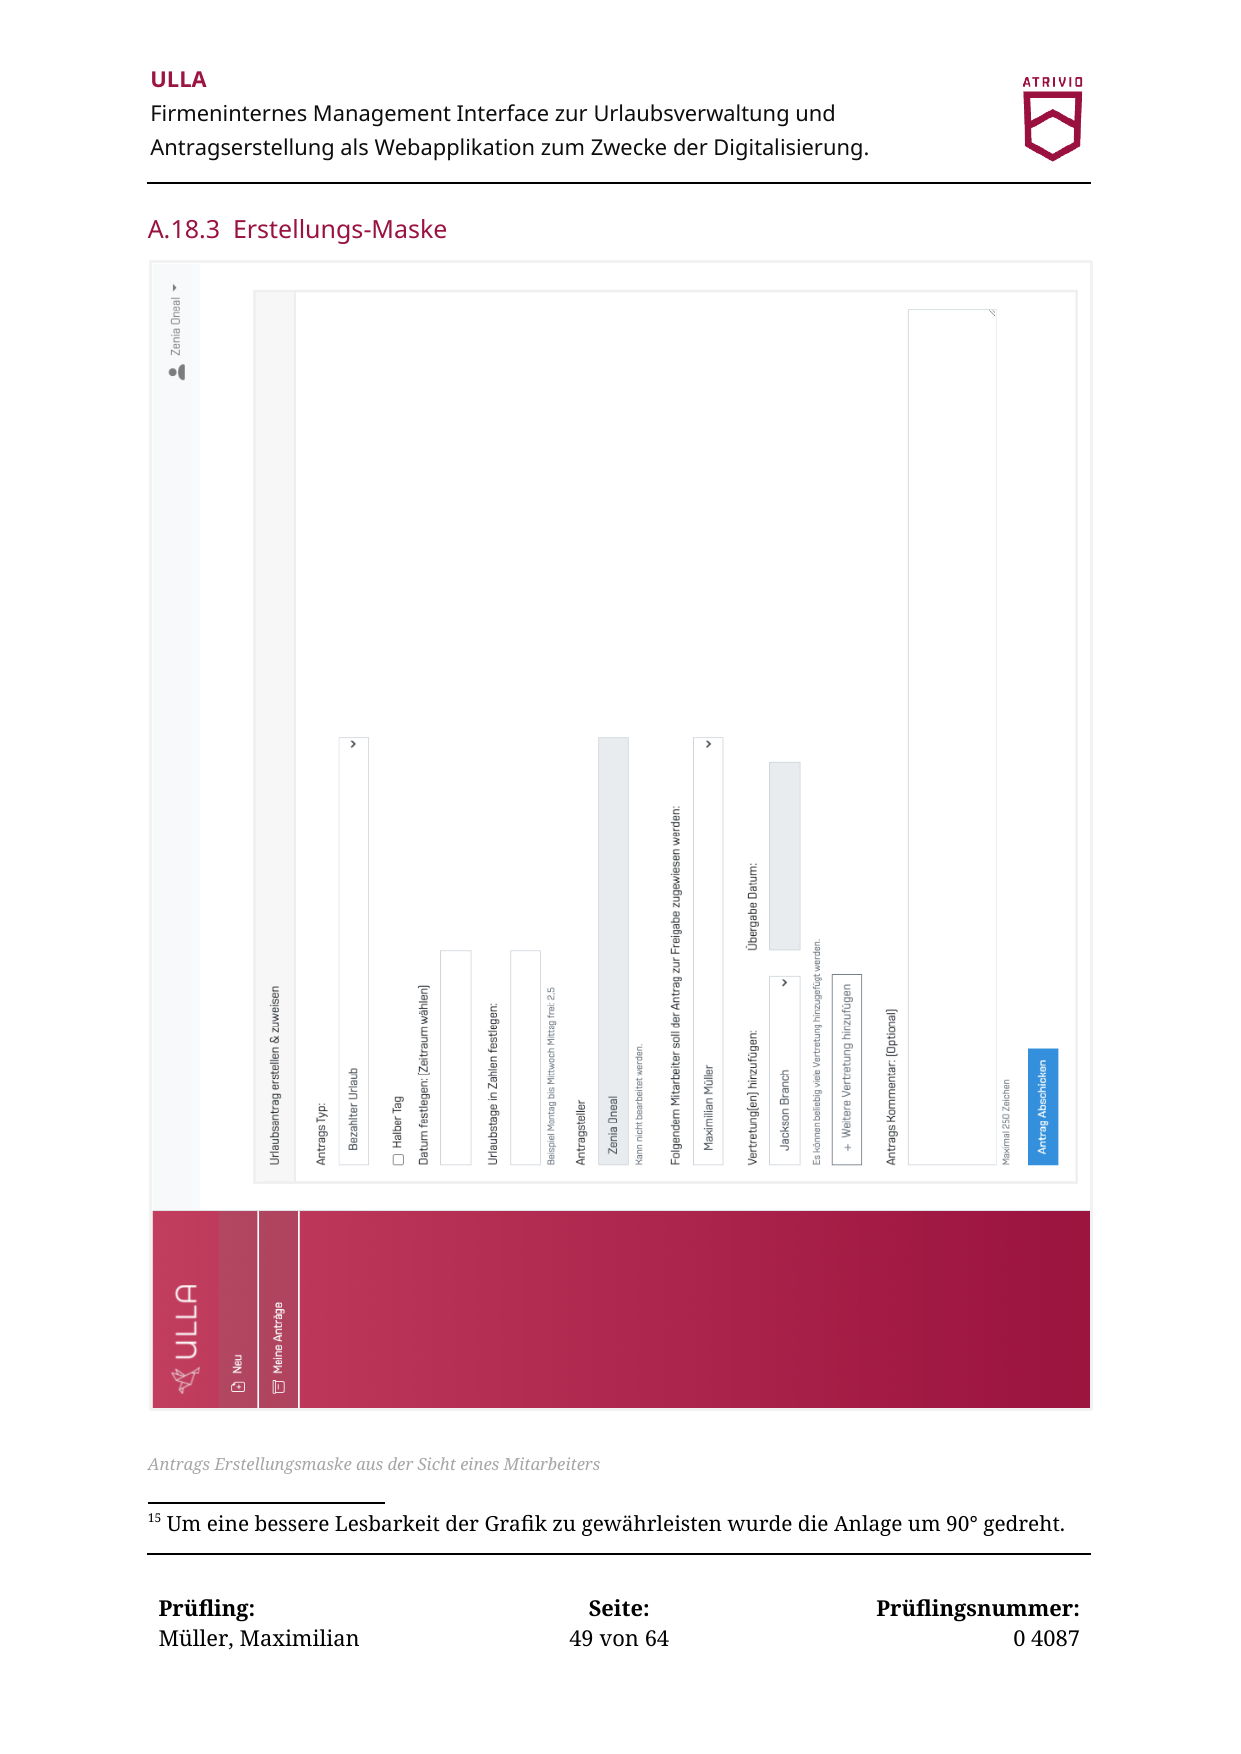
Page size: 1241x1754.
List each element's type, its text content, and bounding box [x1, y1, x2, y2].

picture [153, 265, 1090, 1408]
subtitle A.18.3 Erstellungs-Maske [148, 211, 1093, 245]
picture [1013, 67, 1092, 171]
